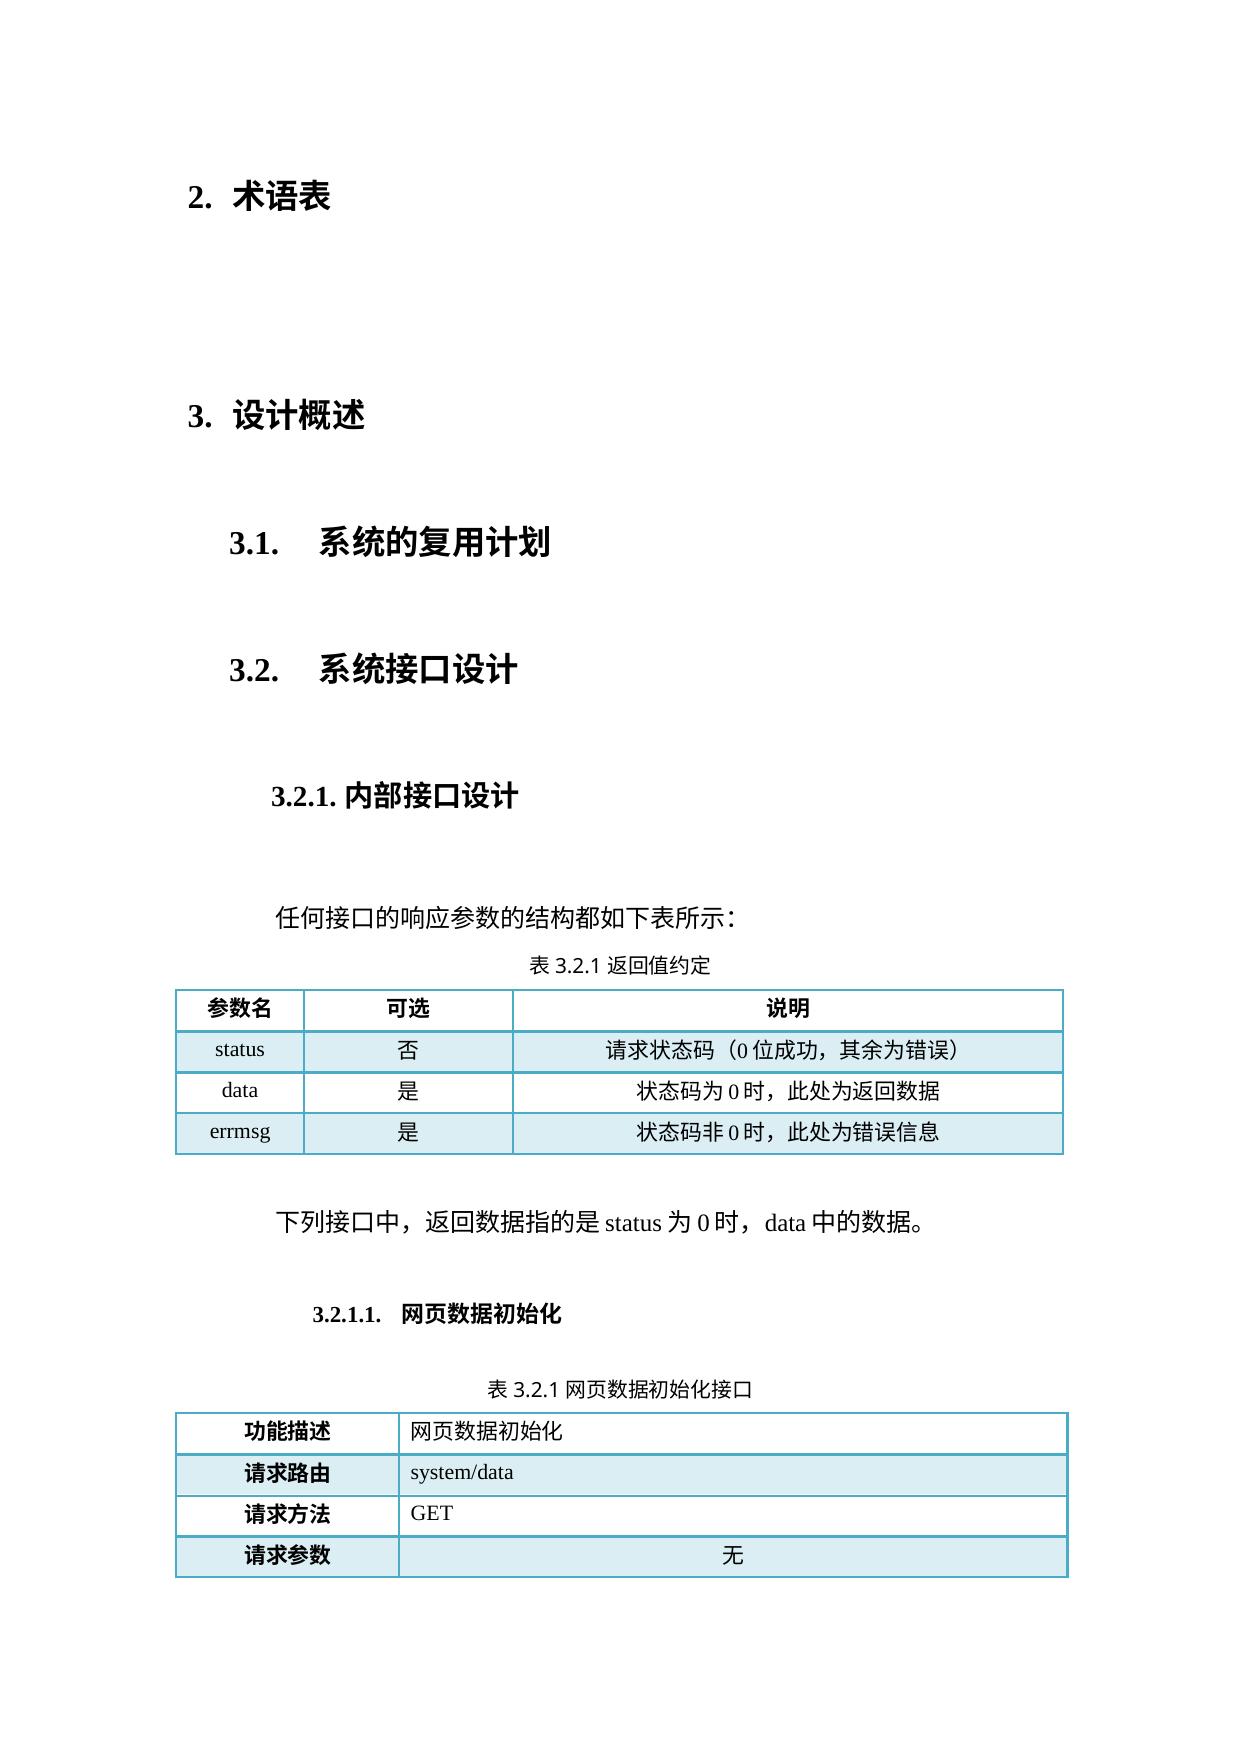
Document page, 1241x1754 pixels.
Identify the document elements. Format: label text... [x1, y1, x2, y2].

table_header 网页数据初始化 [400, 1414, 1066, 1453]
table_header 说明 [514, 991, 1062, 1029]
table_cell 请求参数 [177, 1538, 398, 1576]
list 网页数据初始化接口 [187, 1372, 1053, 1404]
subtitle 网页数据初始化 [312, 1280, 1053, 1345]
table_cell 状态码为0时，此处为返回数据 [514, 1074, 1062, 1112]
subtitle 系统的复用计划 [229, 508, 1053, 573]
table_cell status [177, 1033, 303, 1071]
table_cell 是 [305, 1074, 512, 1112]
table_cell system/data [400, 1456, 1066, 1494]
table_cell 否 [305, 1033, 512, 1071]
table_header 可选 [305, 991, 512, 1029]
table_cell 请求路由 [177, 1456, 398, 1494]
table_cell GET [400, 1497, 1066, 1535]
subtitle 内部接口设计 [271, 761, 1053, 826]
text 下列接口中，返回数据指的是status为0时，data中的数据。 [231, 1188, 1053, 1253]
table_cell 无 [400, 1538, 1066, 1576]
list 返回值约定 [187, 949, 1053, 981]
table_cell 请求状态码（0位成功，其余为错误） [514, 1033, 1062, 1071]
table_cell 请求方法 [177, 1497, 398, 1535]
table_cell 状态码非0时，此处为错误信息 [514, 1114, 1062, 1153]
table_header 功能描述 [177, 1414, 398, 1453]
table_cell errmsg [177, 1114, 303, 1153]
subtitle 设计概述 [187, 381, 1053, 446]
table_header 参数名 [177, 991, 303, 1029]
subtitle 术语表 [187, 162, 1053, 227]
table_cell data [177, 1074, 303, 1112]
subtitle 系统接口设计 [229, 634, 1053, 699]
table_cell 是 [305, 1114, 512, 1153]
text 任何接口的响应参数的结构都如下表所示： [231, 884, 1053, 949]
